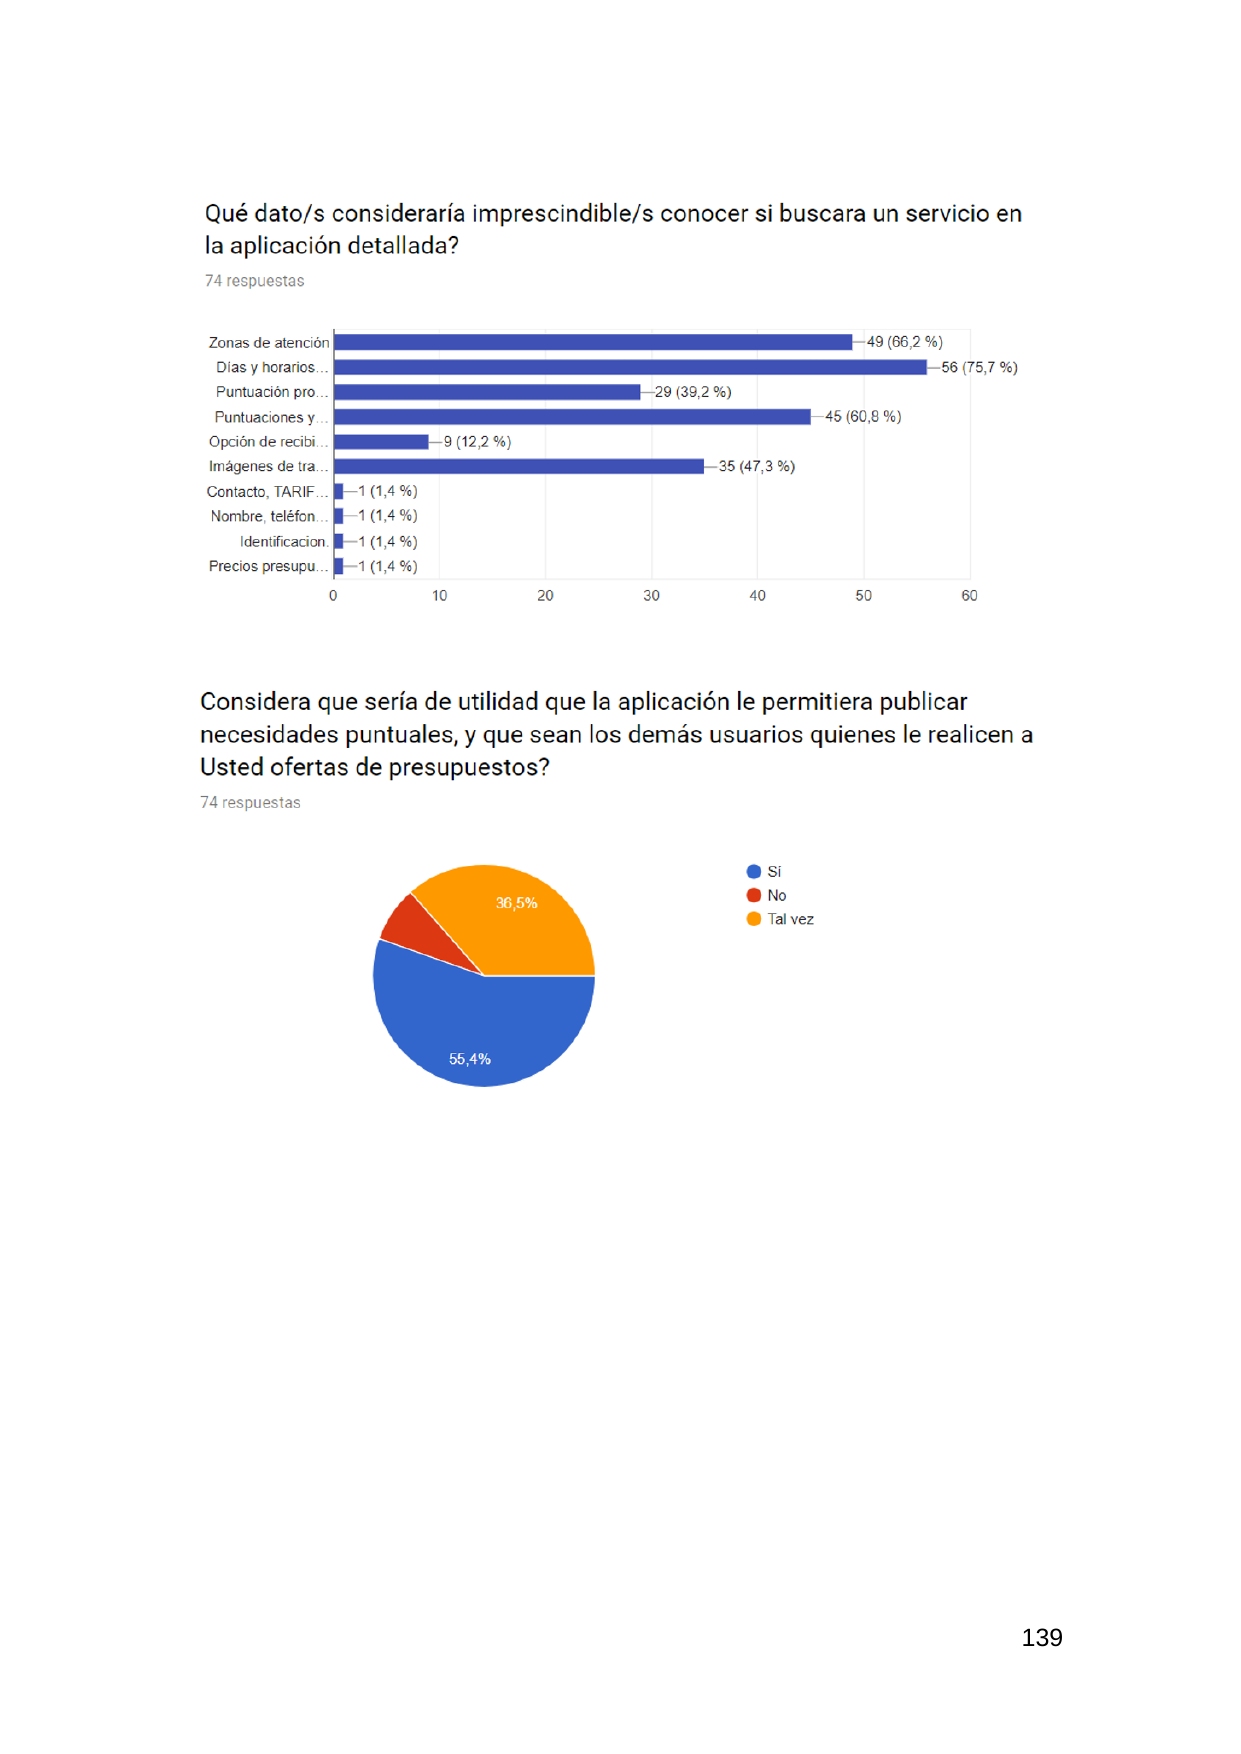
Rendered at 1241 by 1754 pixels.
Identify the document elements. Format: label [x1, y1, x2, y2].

picture [177, 177, 1063, 1136]
